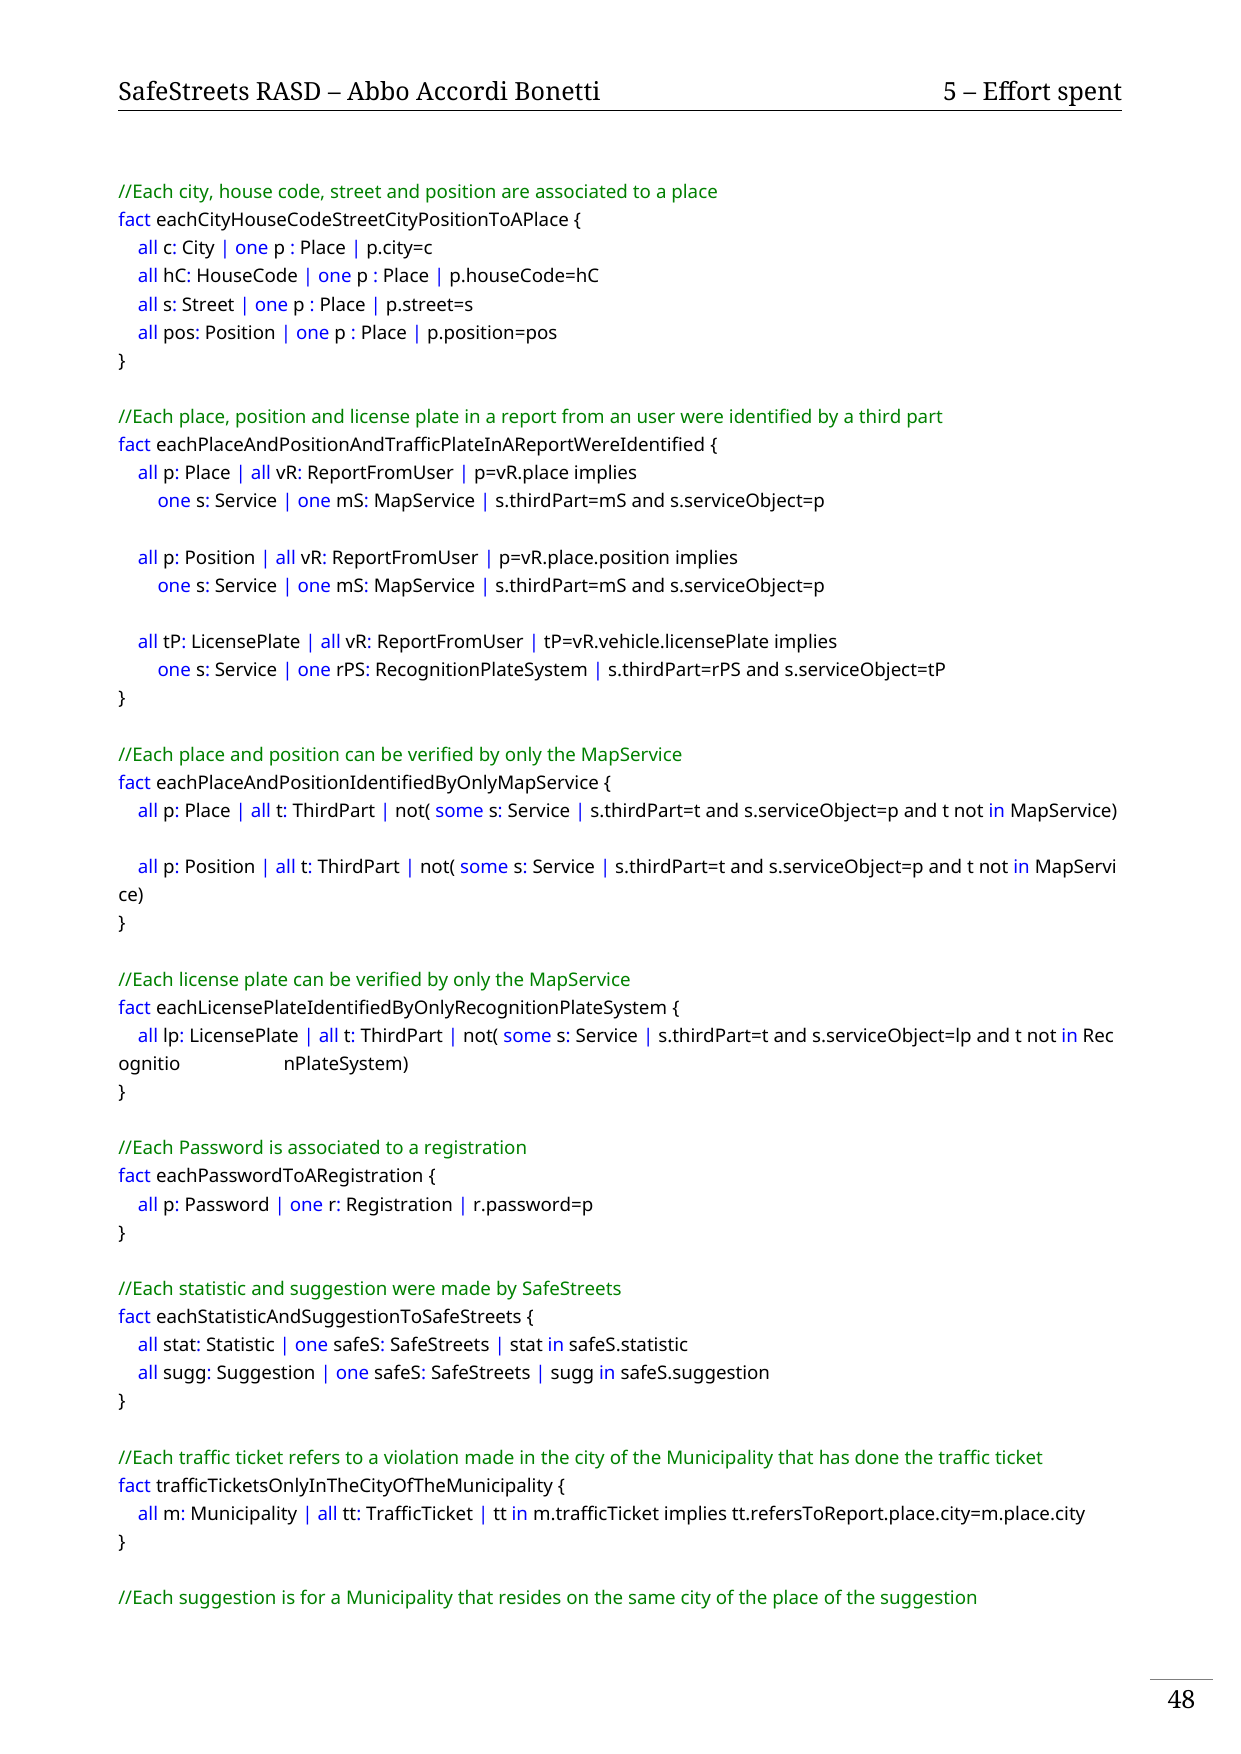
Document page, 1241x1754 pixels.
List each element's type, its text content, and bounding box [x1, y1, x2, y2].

text all stat: Statistic | one safeS: SafeStreets | stat in safeS.statistic [118, 1329, 1122, 1357]
text one s: Service | one mS: MapService | s.thirdPart=mS and s.serviceObject=p [118, 485, 1122, 513]
text } [118, 907, 1122, 935]
text all sugg: Suggestion | one safeS: SafeStreets | sugg in safeS.suggestion [118, 1357, 1122, 1385]
text one s: Service | one mS: MapService | s.thirdPart=mS and s.serviceObject=p [118, 569, 1122, 598]
text } [118, 1526, 1122, 1554]
text fact eachLicensePlateIdentifiedByOnlyRecognitionPlateSystem { [118, 991, 1122, 1019]
text all p: Place | all t: ThirdPart | not( some s: Service | s.thirdPart=t and s.serviceObject=p and t not in MapService) [118, 794, 1122, 823]
text all hC: HouseCode | one p : Place | p.houseCode=hC [118, 260, 1122, 288]
text all pos: Position | one p : Place | p.position=pos [118, 316, 1122, 344]
text } [118, 1076, 1122, 1104]
text //Each statistic and suggestion were made by SafeStreets [118, 1273, 1122, 1301]
text //Each suggestion is for a Municipality that resides on the same city of the place of the suggestion [118, 1582, 1122, 1610]
text //Each city, house code, street and position are associated to a place [118, 176, 1122, 204]
text //Each license plate can be verified by only the MapService [118, 963, 1122, 991]
text all m: Municipality | all tt: TrafficTicket | tt in m.trafficTicket implies tt.refersToReport.place.city=m.place.city [118, 1498, 1122, 1526]
text } [118, 1385, 1122, 1413]
text all p: Place | all vR: ReportFromUser | p=vR.place implies [118, 457, 1122, 485]
text all s: Street | one p : Place | p.street=s [118, 288, 1122, 316]
text //Each place and position can be verified by only the MapService [118, 738, 1122, 766]
text //Each place, position and license plate in a report from an user were identified by a third part [118, 401, 1122, 429]
text fact eachStatisticAndSuggestionToSafeStreets { [118, 1301, 1122, 1329]
text all lp: LicensePlate | all t: ThirdPart | not( some s: Service | s.thirdPart=t and s.serviceObject=lp and t not in Recognitio nPlateSystem) [118, 1019, 1122, 1076]
text fact eachPlaceAndPositionAndTrafficPlateInAReportWereIdentified { [118, 429, 1122, 457]
text all p: Password | one r: Registration | r.password=p [118, 1188, 1122, 1216]
text all tP: LicensePlate | all vR: ReportFromUser | tP=vR.vehicle.licensePlate implies [118, 626, 1122, 654]
text //Each traffic ticket refers to a violation made in the city of the Municipality that has done the traffic ticket [118, 1441, 1122, 1469]
text } [118, 344, 1122, 373]
text fact trafficTicketsOnlyInTheCityOfTheMunicipality { [118, 1469, 1122, 1498]
text all c: City | one p : Place | p.city=c [118, 232, 1122, 260]
text } [118, 682, 1122, 710]
text //Each Password is associated to a registration [118, 1132, 1122, 1160]
text one s: Service | one rPS: RecognitionPlateSystem | s.thirdPart=rPS and s.serviceObject=tP [118, 654, 1122, 682]
text fact eachPlaceAndPositionIdentifiedByOnlyMapService { [118, 766, 1122, 794]
text all p: Position | all vR: ReportFromUser | p=vR.place.position implies [118, 541, 1122, 569]
text fact eachCityHouseCodeStreetCityPositionToAPlace { [118, 204, 1122, 232]
text all p: Position | all t: ThirdPart | not( some s: Service | s.thirdPart=t and s.serviceObject=p and t not in MapService) [118, 851, 1122, 907]
text } [118, 1216, 1122, 1244]
text fact eachPasswordToARegistration { [118, 1160, 1122, 1188]
